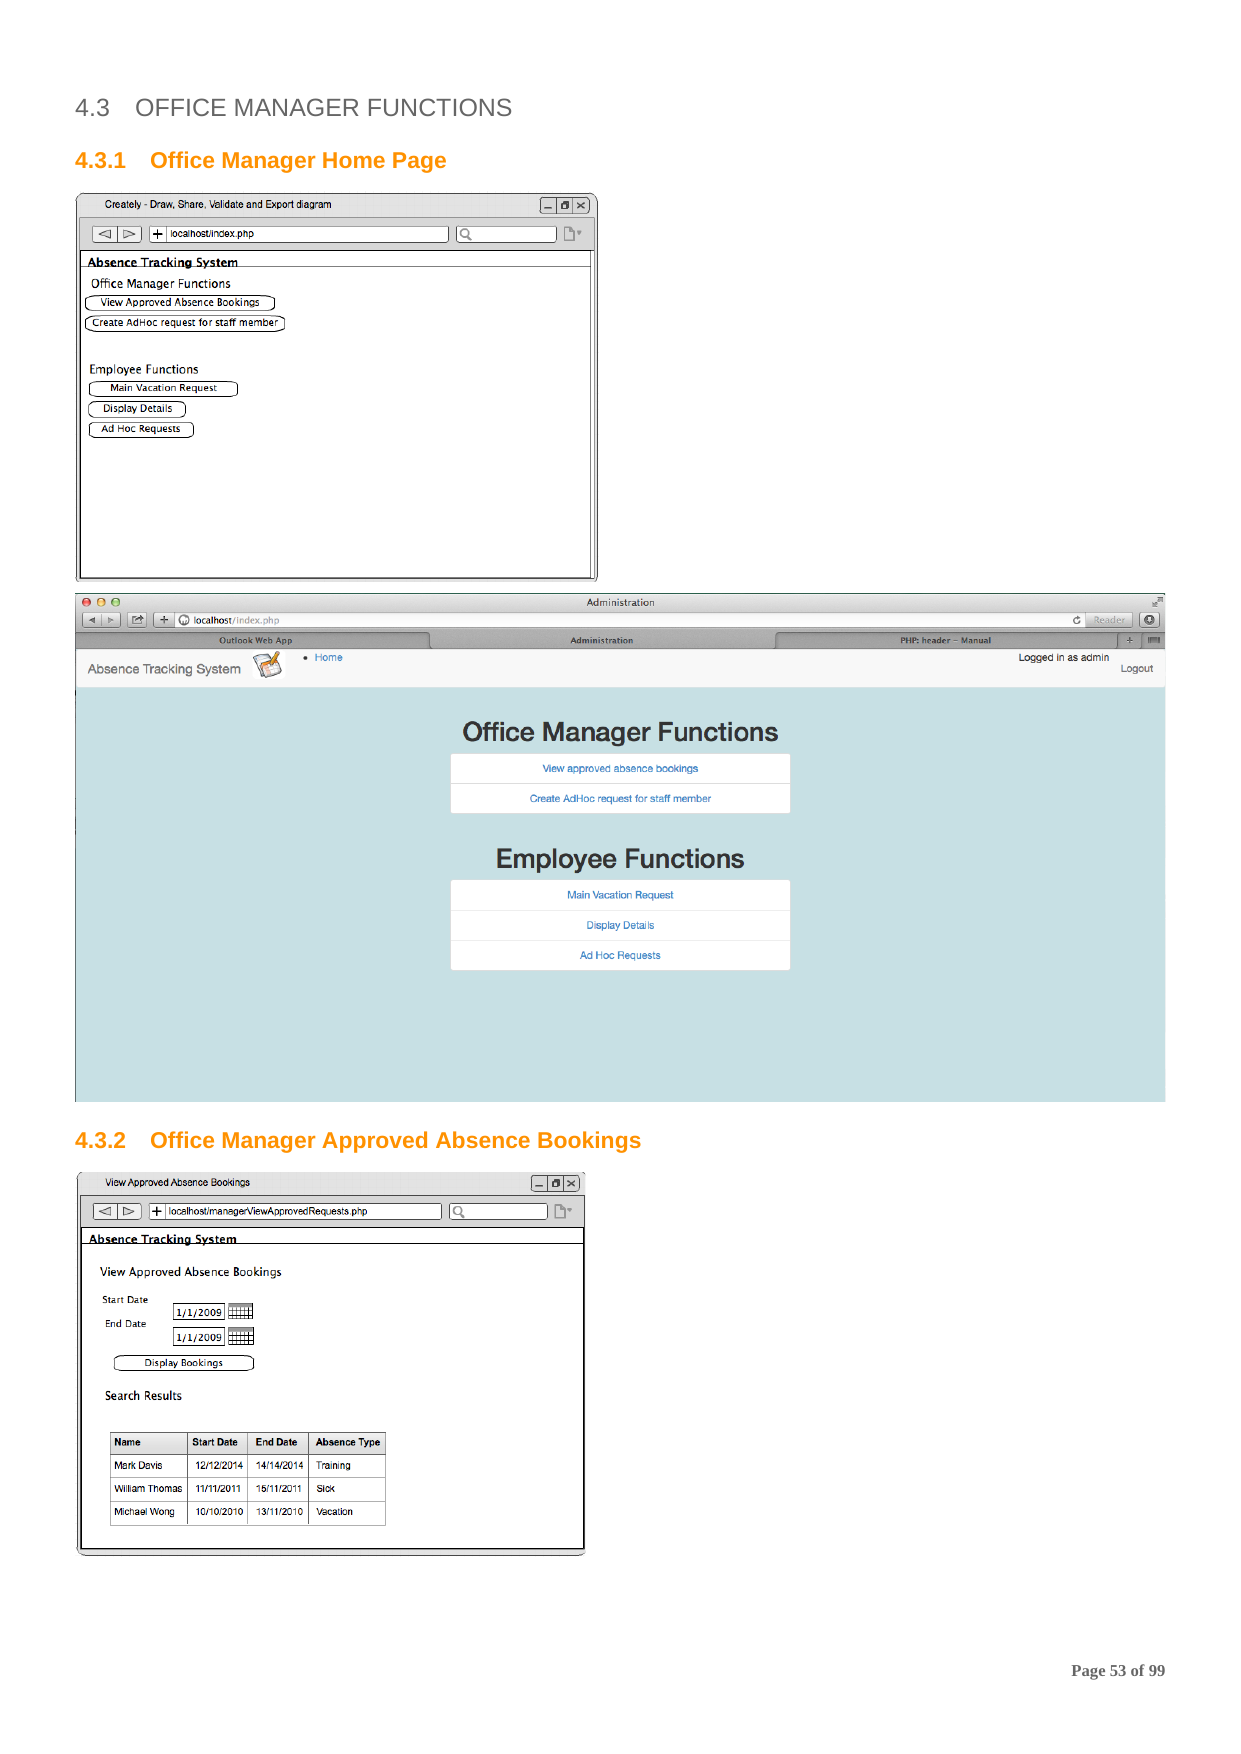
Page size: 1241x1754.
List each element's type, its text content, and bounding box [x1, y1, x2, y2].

subtitle Office Manager Approved Absence Bookings [75, 1127, 1165, 1153]
picture [75, 593, 1166, 1102]
subtitle Office Manager Home Page [75, 147, 1165, 173]
picture [75, 191, 599, 582]
subtitle Office Manager Functions [75, 93, 1165, 122]
picture [75, 1172, 586, 1557]
